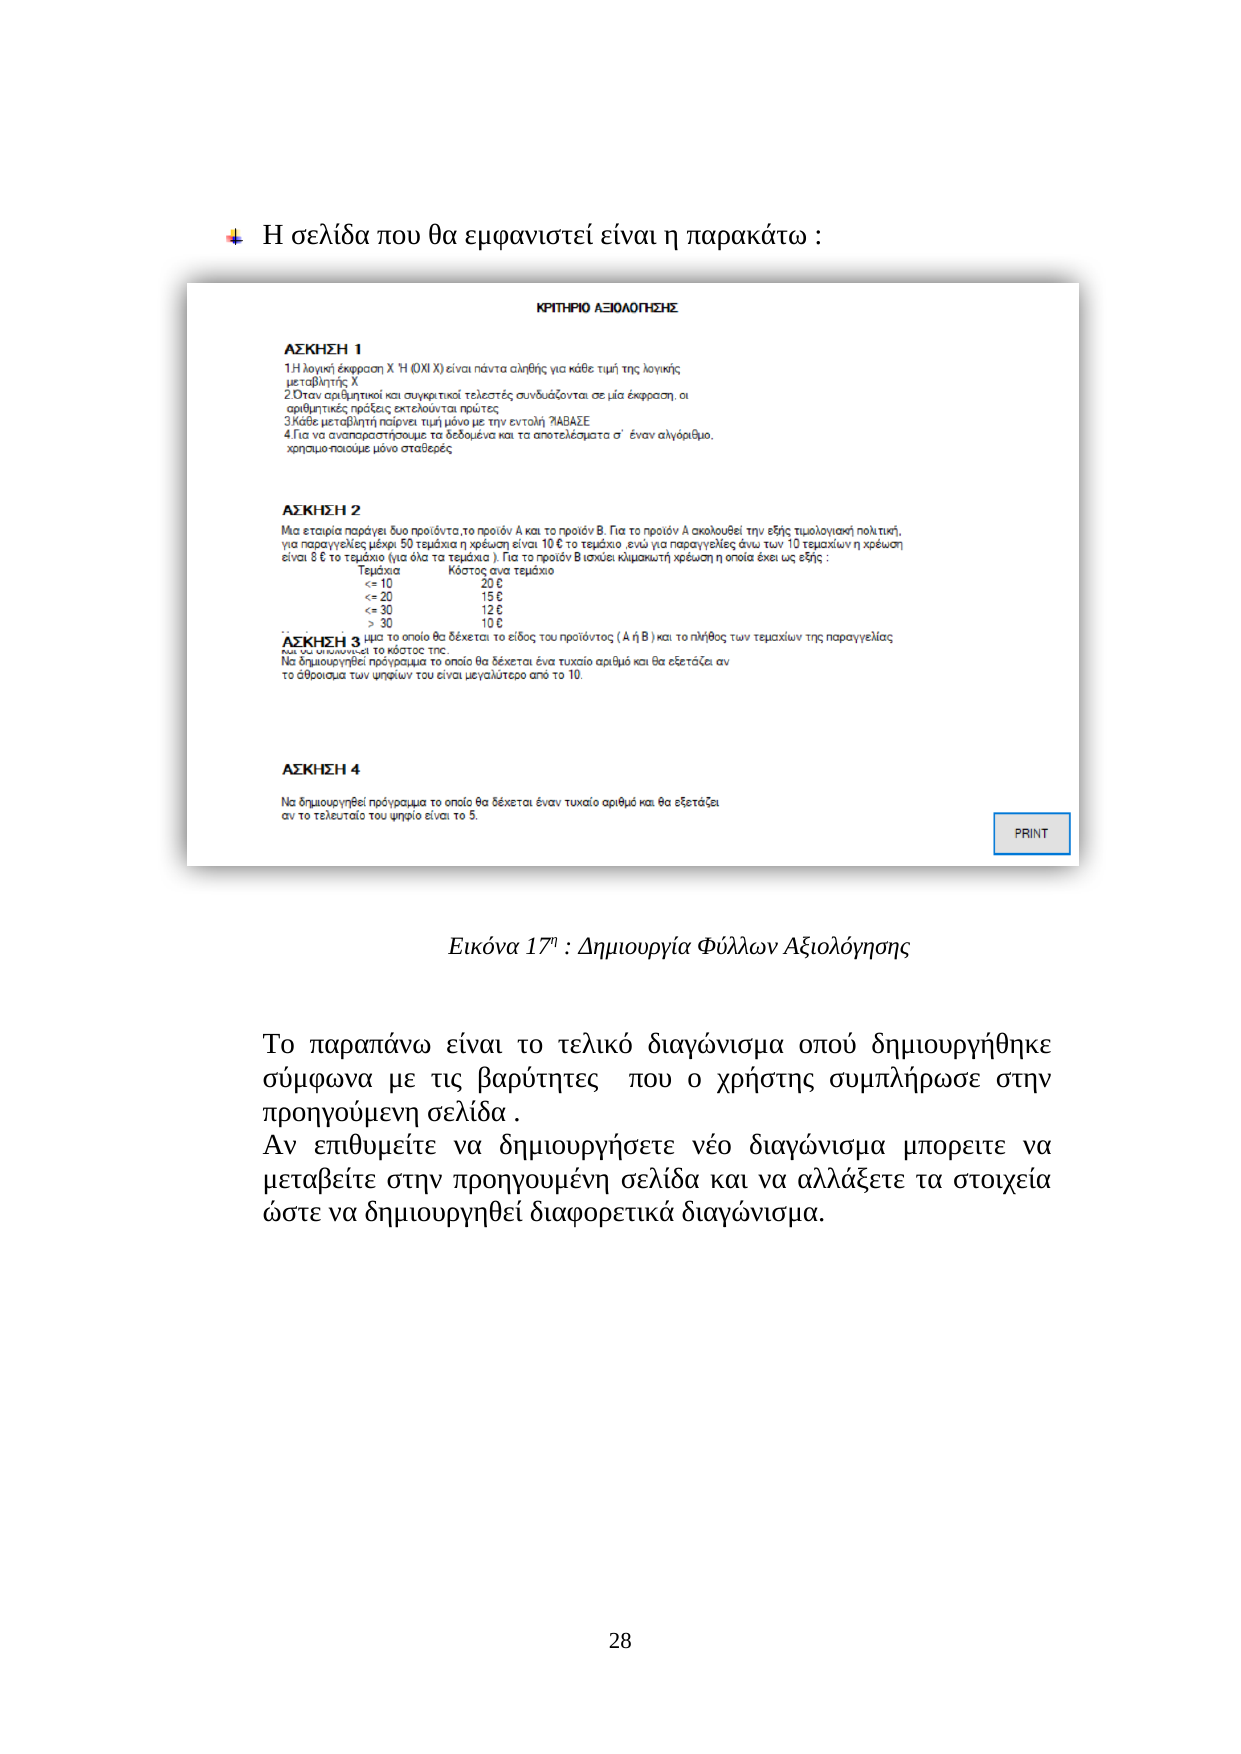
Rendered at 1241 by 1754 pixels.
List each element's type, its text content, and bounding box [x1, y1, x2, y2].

picture [226, 227, 243, 245]
list Το παραπάνω είναι το τελικό διαγώνισμα οπού δημιουργήθηκε σύμφωνα με τις βαρύτητες που ο χρήστης συμπλήρωσε στην προηγούμενη σελίδα . [262, 1027, 1053, 1127]
list Εικόνα 17η : Δημιουργία Φύλλων Αξιολόγησης [261, 931, 1053, 959]
list Αν επιθυμείτε να δημιουργήσετε νέο διαγώνισμα μπορειτε να μεταβείτε στην προηγουμένη σελίδα και να αλλάξετε τα στοιχεία ώστε να δημιουργηθεί διαφορετικά διαγώνισμα. [262, 1127, 1053, 1228]
picture [187, 283, 1079, 866]
list Η σελίδα που θα εμφανιστεί είναι η παρακάτω : [225, 217, 1053, 251]
